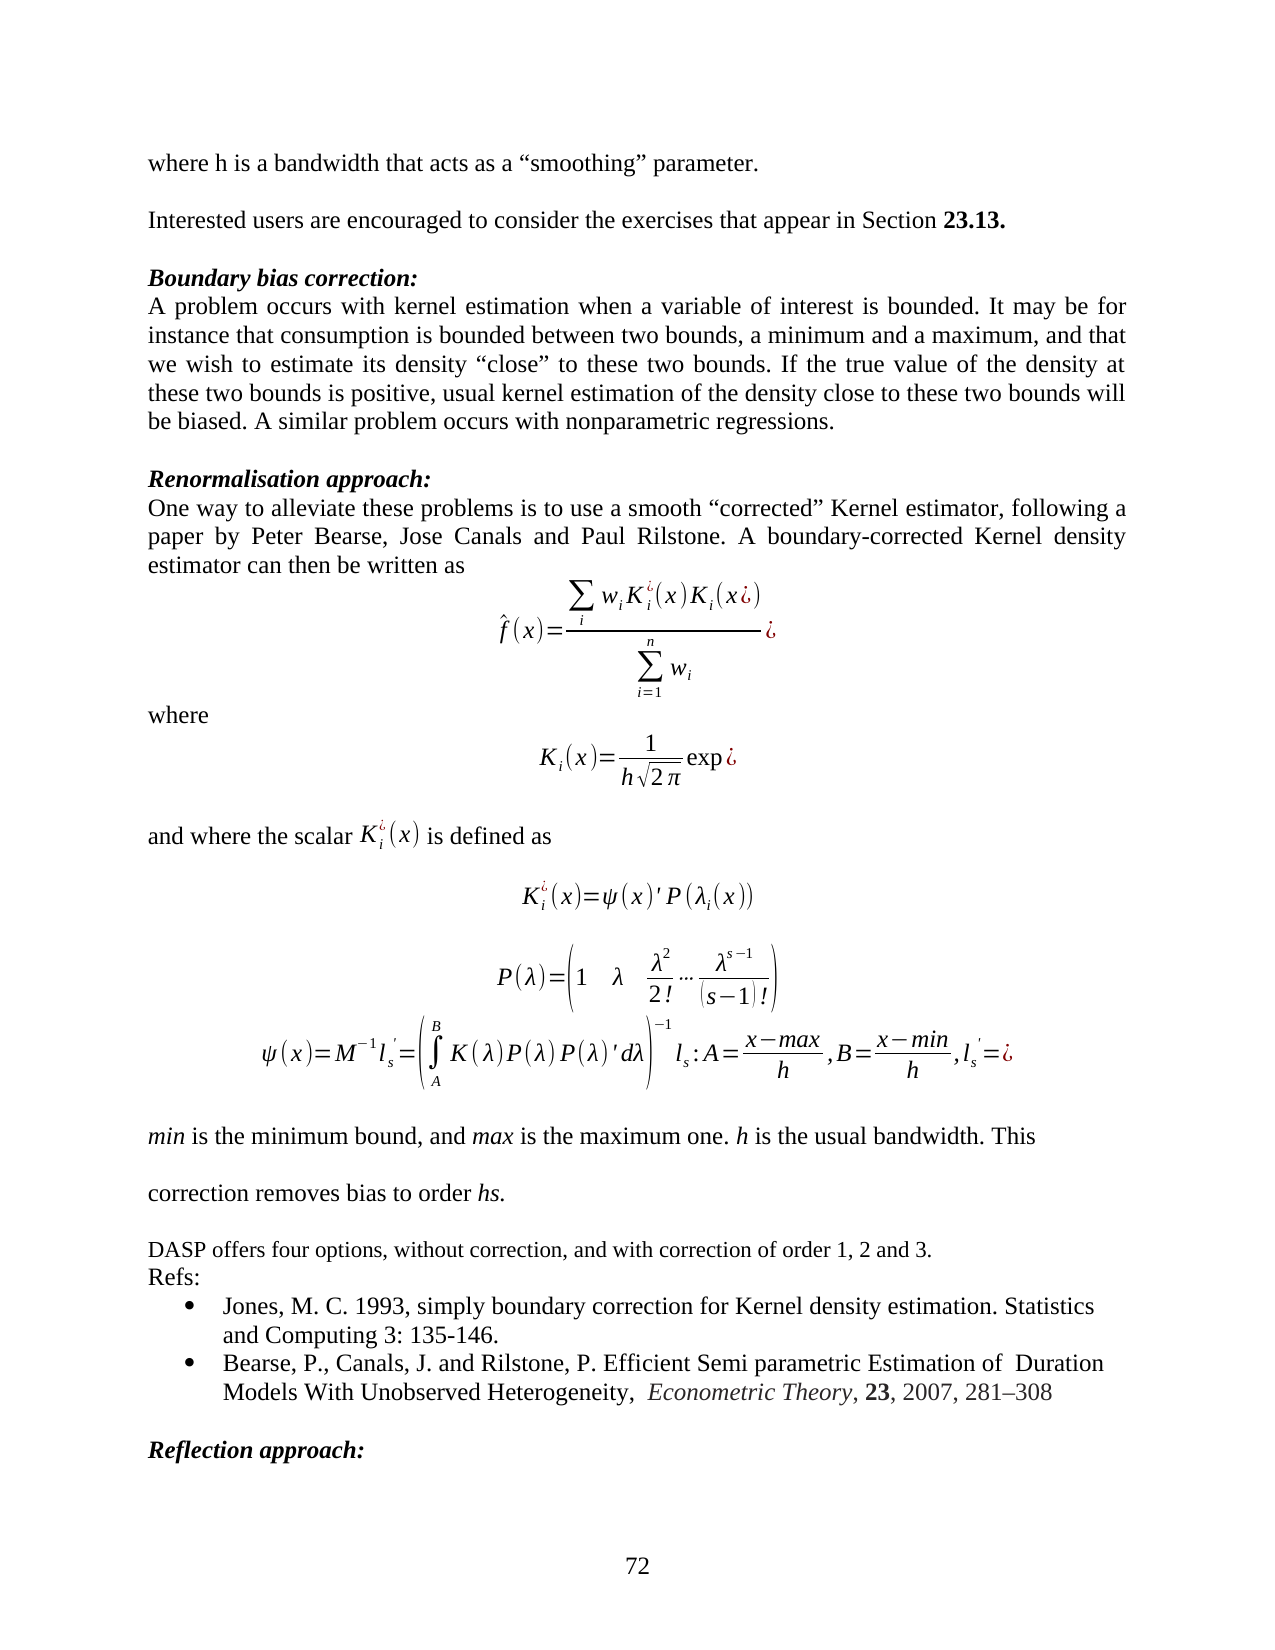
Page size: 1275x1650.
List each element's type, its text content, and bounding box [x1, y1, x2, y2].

text Refs: [148, 1262, 1127, 1291]
text min is the minimum bound, and max is the maximum one. h is the usual bandwidth. This correction removes bias to order hs. [148, 1092, 1127, 1207]
list Jones, M. C. 1993, simply boundary correction for Kernel density estimation. Statistics and Computing 3: 135-146. [185, 1291, 1127, 1348]
text A problem occurs with kernel estimation when a variable of interest is bounded. It may be for instance that consumption is bounded between two bounds, a minimum and a maximum, and that we wish to estimate its density “close” to these two bounds. If the true value of the density at these two bounds is positive, usual kernel estimation of the density close to these two bounds will be biased. A similar problem occurs with nonparametric regressions. [148, 291, 1127, 435]
text Boundary bias correction: [148, 263, 1127, 291]
text Interested users are encouraged to consider the exercises that appear in Section 23.10. [148, 205, 1127, 234]
text One way to alleviate these problems is to use a smooth “corrected” Kernel estimator, following a paper by Peter Bearse, Jose Canals and Paul Rilstone. A boundary-corrected Kernel density estimator can then be written as [148, 493, 1127, 579]
text where [148, 701, 1127, 729]
text and where the scalar is defined as [148, 819, 1127, 852]
text Reflection approach: [148, 1435, 1127, 1463]
list Bearse, P., Canals, J. and Rilstone, P. Efficient Semi parametric Estimation of Duration Models With Unobserved Heterogeneity, Econometric Theory, 23, 2007, 281–308 [185, 1348, 1127, 1406]
text DASP offers four options, without correction, and with correction of order 1, 2 and 3. [148, 1236, 1127, 1262]
text where h is a bandwidth that acts as a “smoothing” parameter. [148, 148, 1127, 176]
text Renormalisation approach: [148, 464, 1127, 493]
